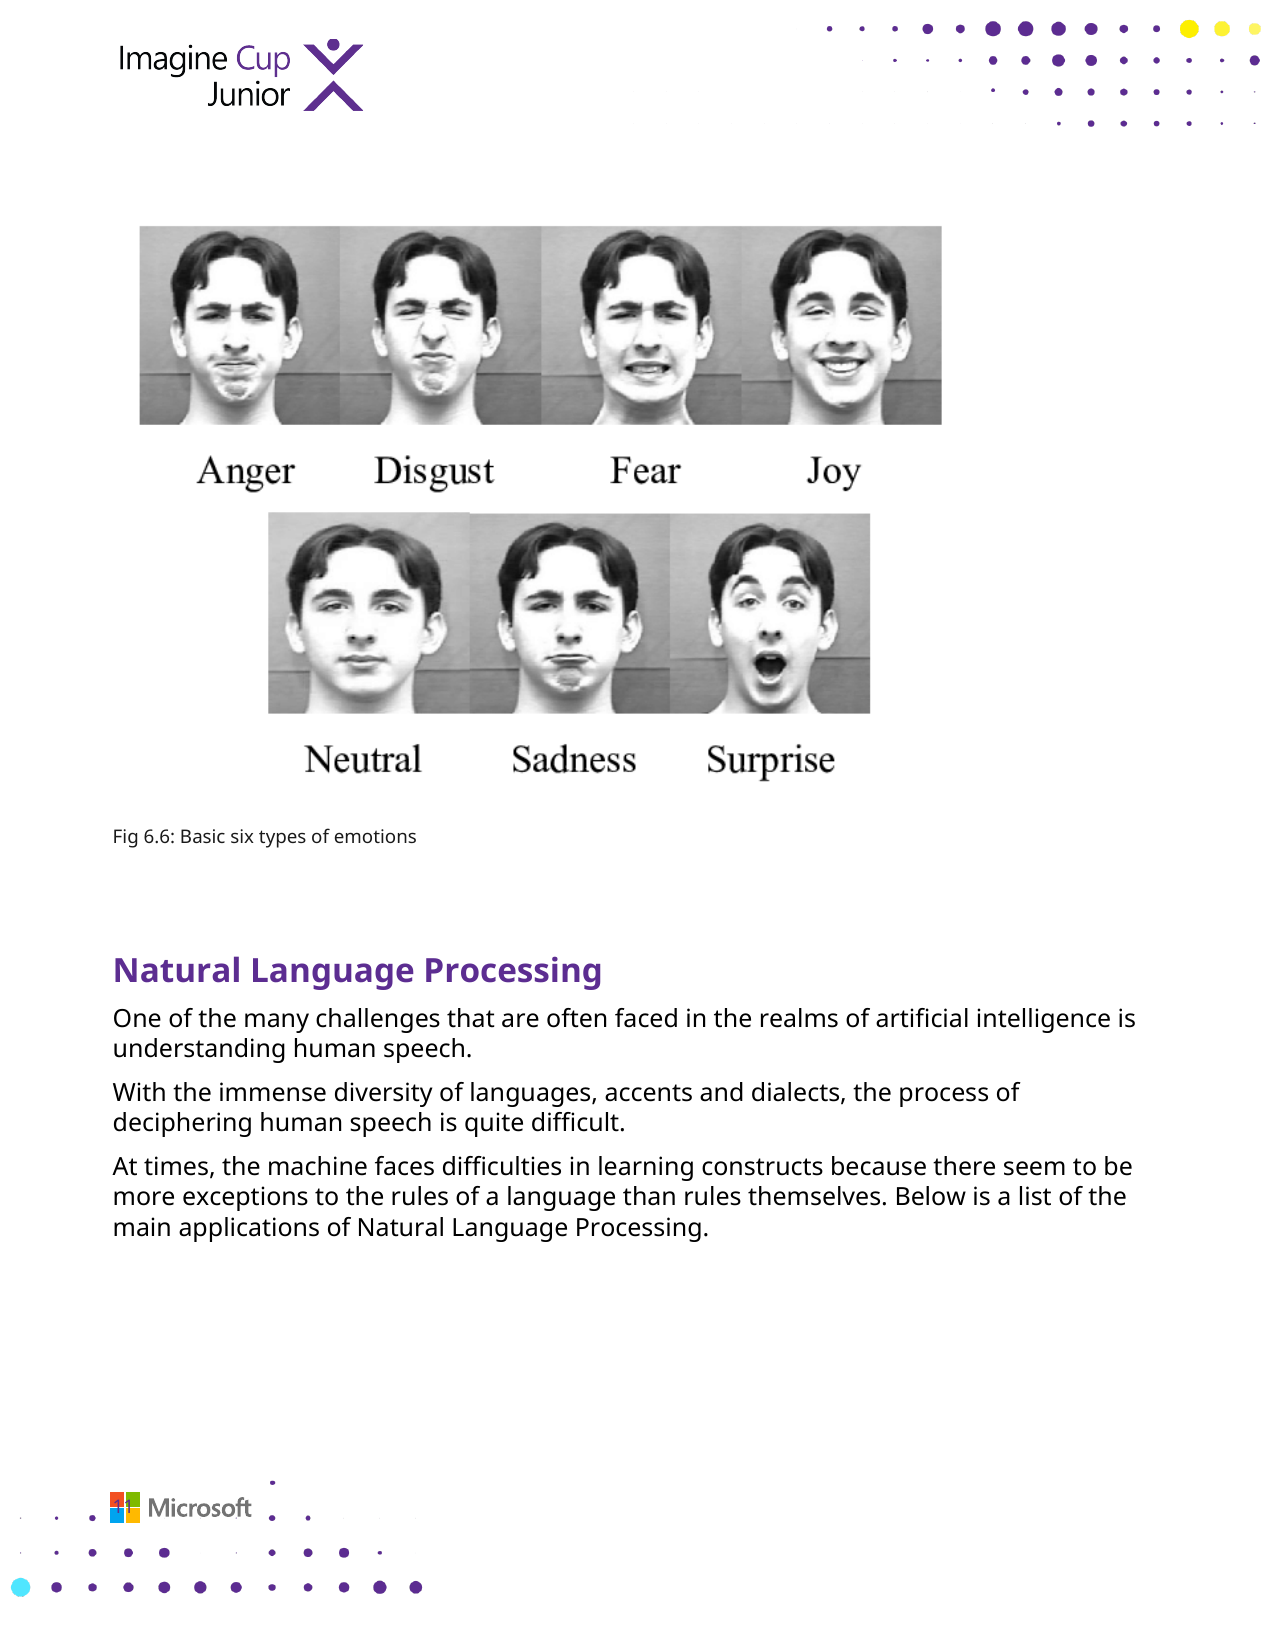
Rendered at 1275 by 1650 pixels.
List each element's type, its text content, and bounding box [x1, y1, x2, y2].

picture [0, 1451, 444, 1603]
text Fig 6.6: Basic six types of emotions [112, 823, 1162, 848]
text One of the many challenges that are often faced in the realms of artificial intelligence is understanding human speech. [112, 1003, 1162, 1065]
picture [112, 213, 971, 784]
text Natural Language Processing [112, 950, 1162, 991]
text At times, the machine faces difficulties in learning constructs because there seem to be more exceptions to the rules of a language than rules themselves. Below is a list of the main applications of Natural Language Processing. [112, 1151, 1162, 1243]
text With the immense diversity of languages, accents and dialects, the process of deciphering human speech is quite difficult. [112, 1077, 1162, 1139]
picture [120, 12, 1275, 142]
